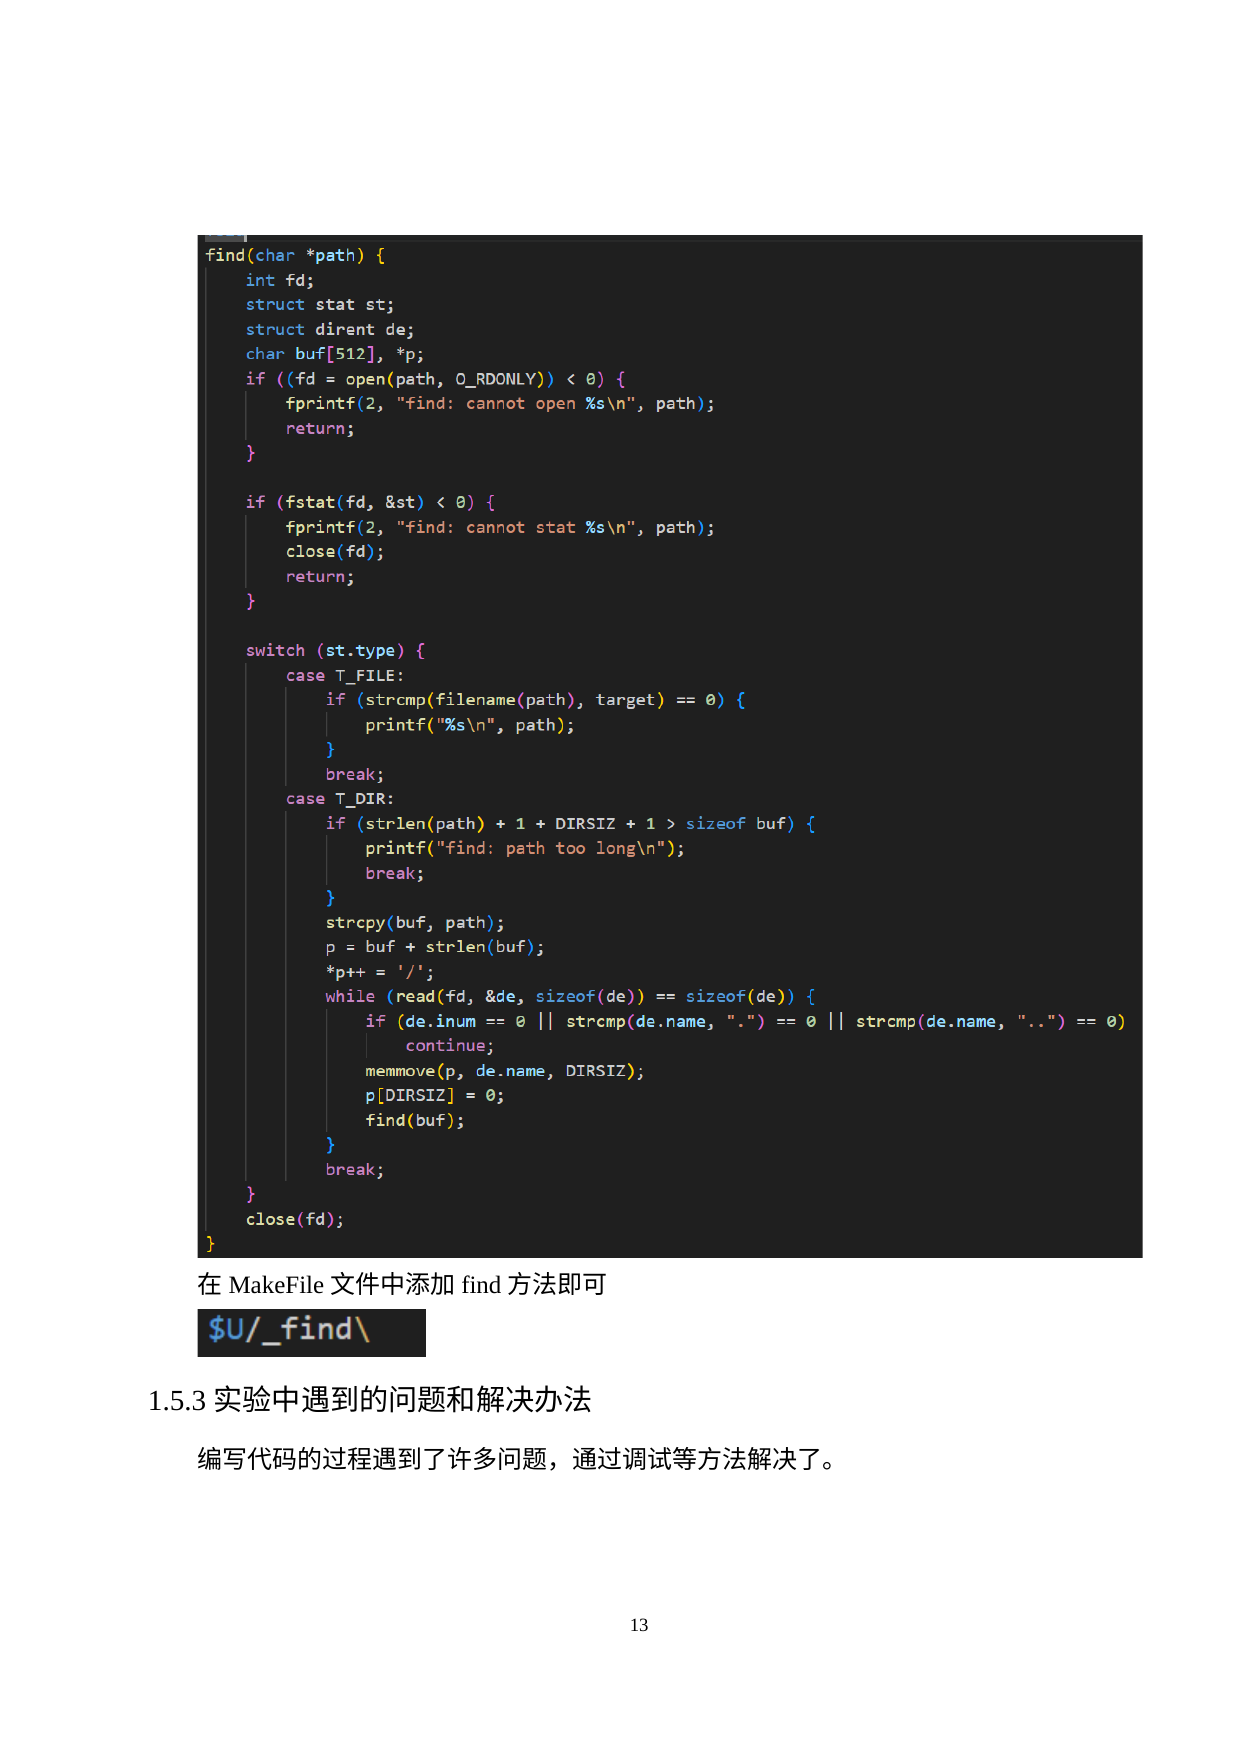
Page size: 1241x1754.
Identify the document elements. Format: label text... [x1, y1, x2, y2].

subtitle 实验中遇到的问题和解决办法 [148, 1376, 1092, 1419]
text 在 MakeFile 文件中添加 find 方法即可 [148, 1264, 1092, 1301]
picture [197, 235, 1143, 1258]
text 编写代码的过程遇到了许多问题，通过调试等方法解决了。 [148, 1440, 1092, 1476]
picture [197, 1309, 426, 1357]
